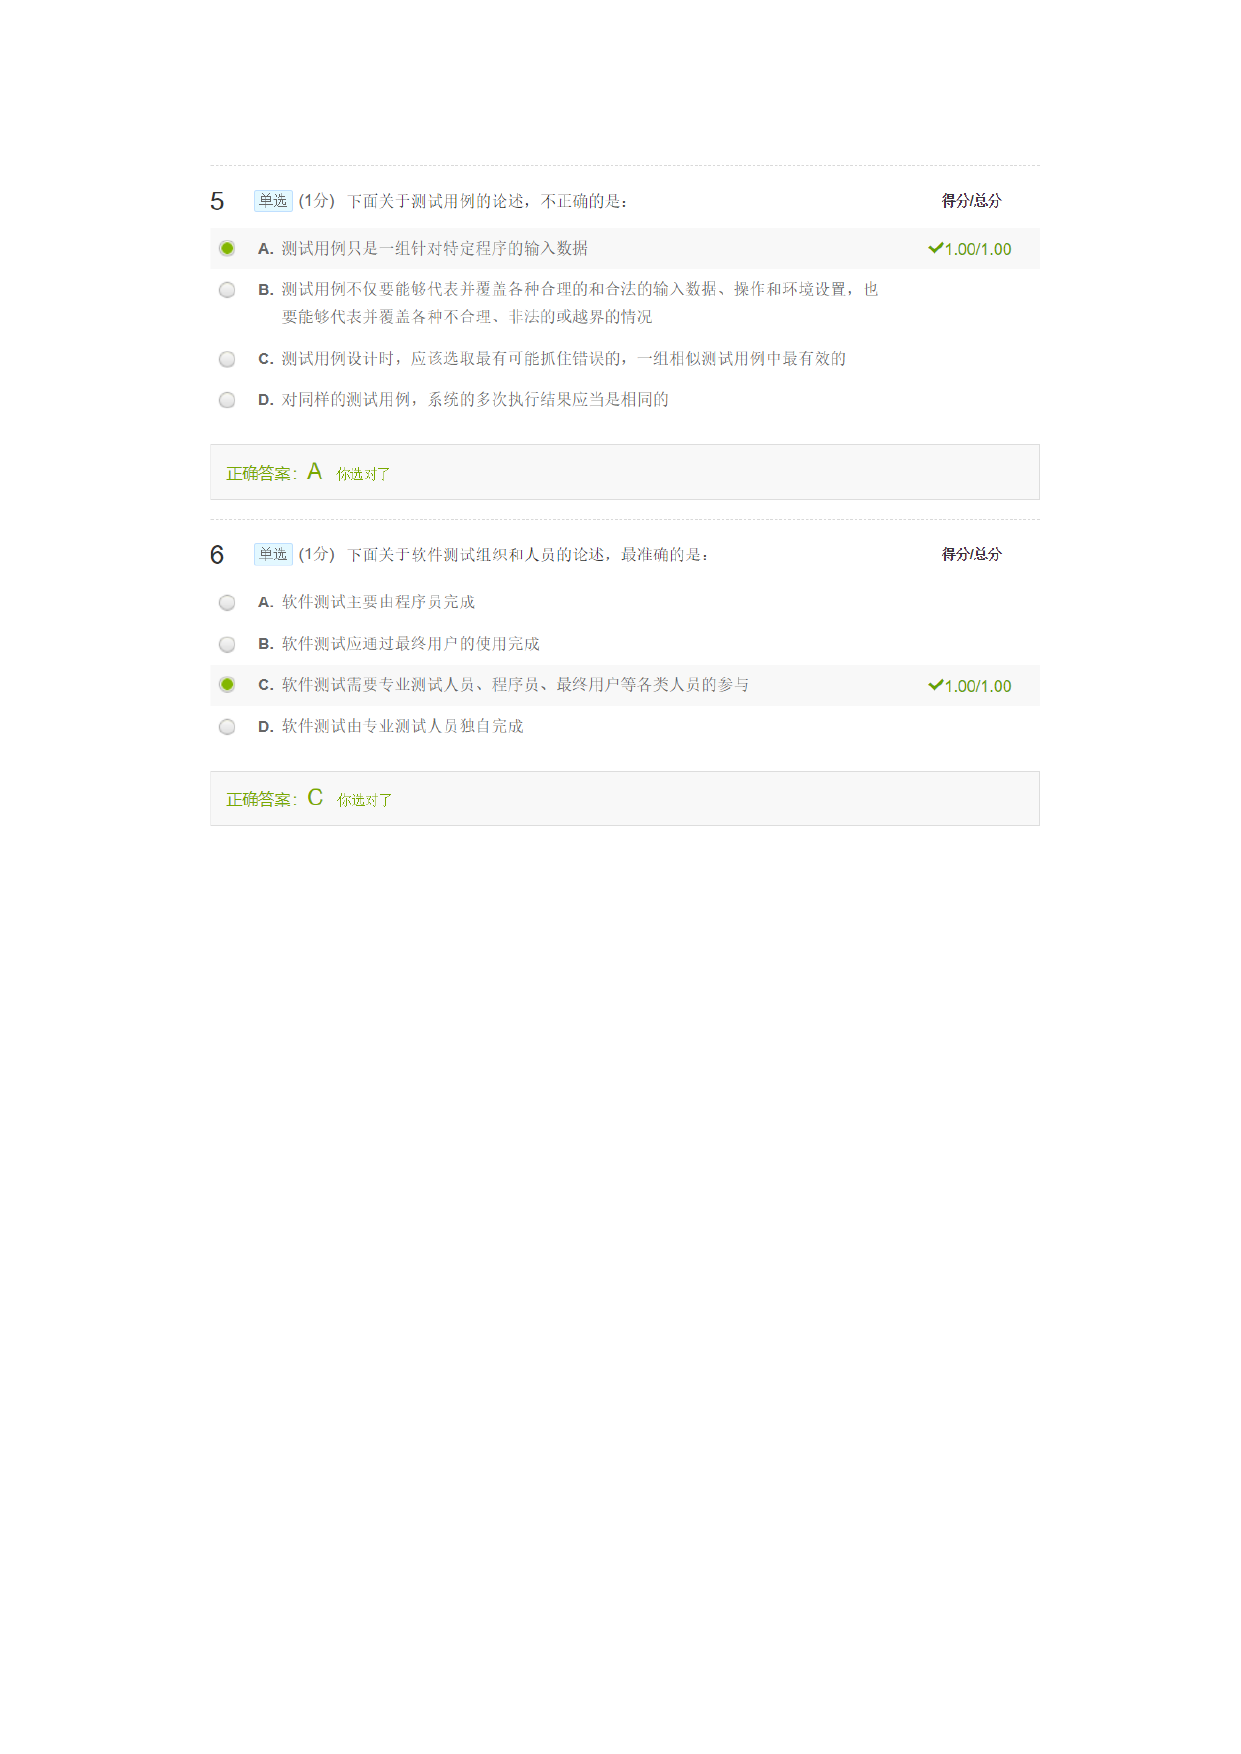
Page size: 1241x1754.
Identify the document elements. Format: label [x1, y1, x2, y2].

picture [187, 162, 1053, 836]
